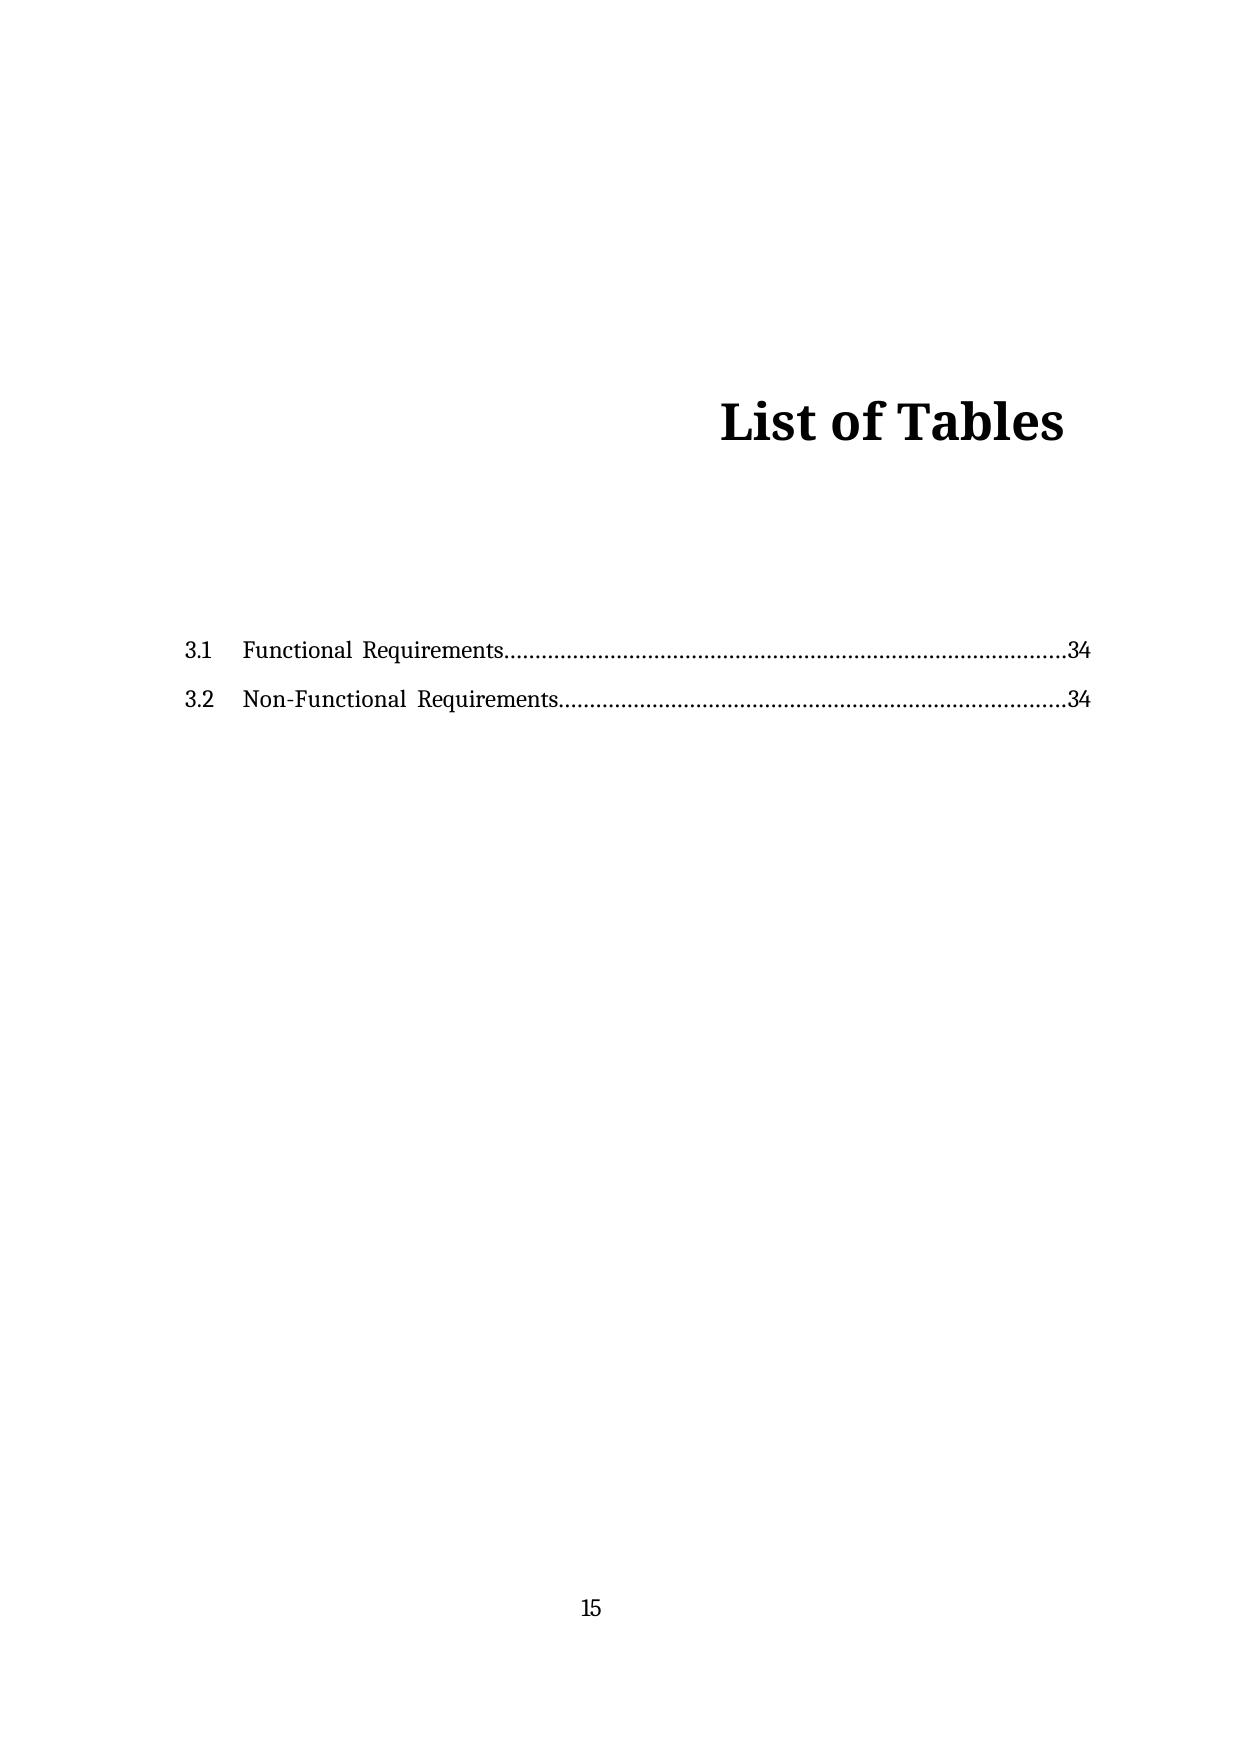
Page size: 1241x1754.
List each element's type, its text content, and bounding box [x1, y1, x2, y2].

list Functional Requirements 34 [185, 636, 1152, 664]
subtitle List of Tables [720, 386, 1152, 455]
text 15 [46, 1594, 1137, 1623]
list Non-Functional Requirements 34 [185, 685, 1152, 714]
